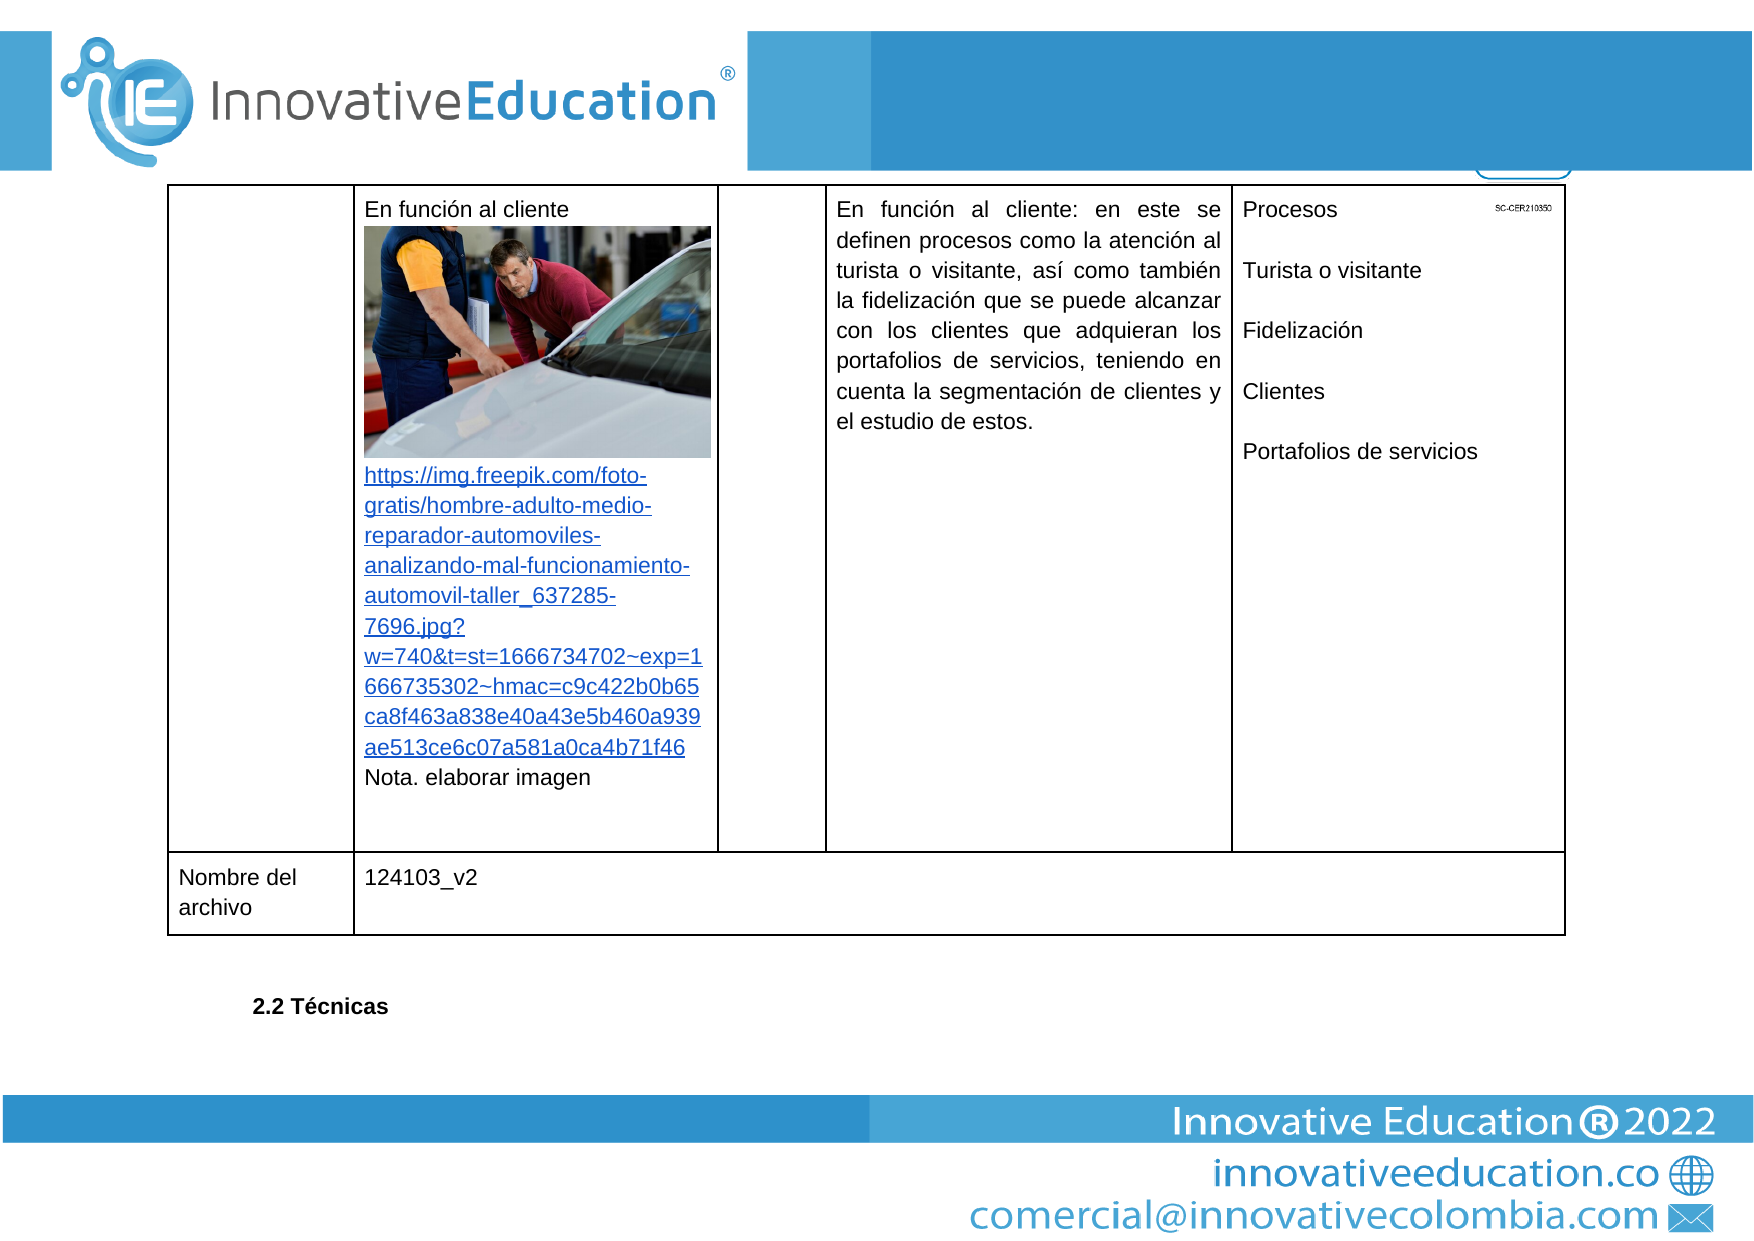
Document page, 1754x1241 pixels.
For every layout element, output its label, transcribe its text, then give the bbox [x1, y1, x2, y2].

table_cell 124103_v2 [355, 853, 1564, 934]
picture [364, 226, 711, 458]
text 2.2 Técnicas [252, 993, 1577, 1019]
table_cell En función al cliente https://img.freepik.com/foto-gratis/hombre-adulto-medio-reparador-automoviles-analizando-mal-funcionamiento-automovil-taller_637285-7696.jpg?w=740&t=st=1666734702~exp=1666735302~hmac=c9c422b0b65ca8f463a838e40a43e5b460a939ae513ce6c07a581a0ca4b71f46 Nota. elaborar imagen [355, 186, 717, 851]
table_cell [719, 186, 825, 851]
table_cell [169, 186, 353, 851]
table_cell En función al cliente: en este se definen procesos como la atención al turista o visitante, así como también la fidelización que se puede alcanzar con los clientes que adquieran los portafolios de servicios, teniendo en cuenta la segmentación de clientes y el estudio de estos. [827, 186, 1231, 851]
picture [0, 18, 1752, 214]
table_cell Nombre del archivo [169, 853, 353, 934]
picture [2, 1093, 1754, 1239]
table_cell Procesos Turista o visitante Fidelización Clientes Portafolios de servicios [1233, 186, 1564, 851]
